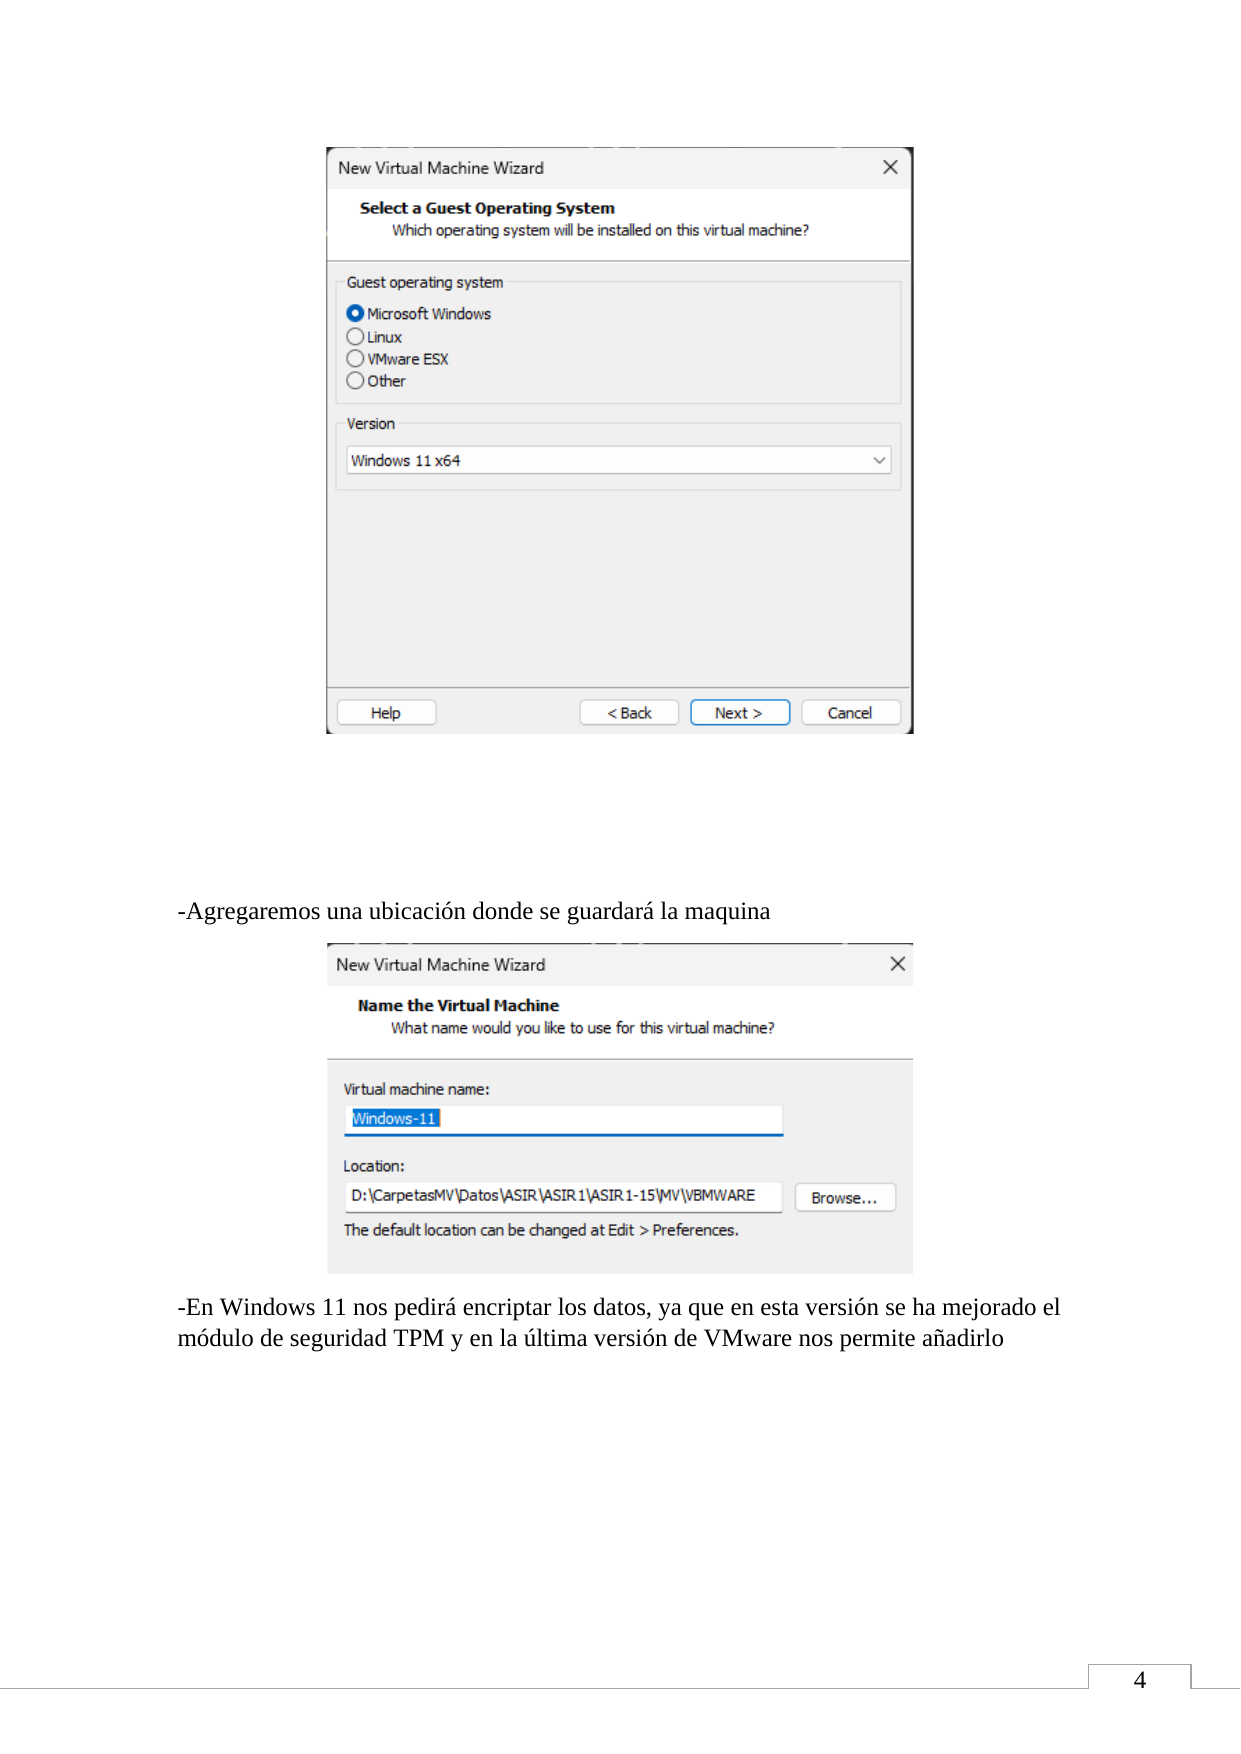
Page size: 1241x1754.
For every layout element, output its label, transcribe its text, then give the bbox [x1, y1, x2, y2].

picture [327, 943, 914, 1274]
text -Agregaremos una ubicación donde se guardará la maquina [177, 896, 1063, 925]
picture [326, 147, 914, 734]
text -En Windows 11 nos pedirá encriptar los datos, ya que en esta versión se ha mejorado el módulo de seguridad TPM y en la última versión de VMware nos permite añadirlo [177, 1292, 1063, 1352]
